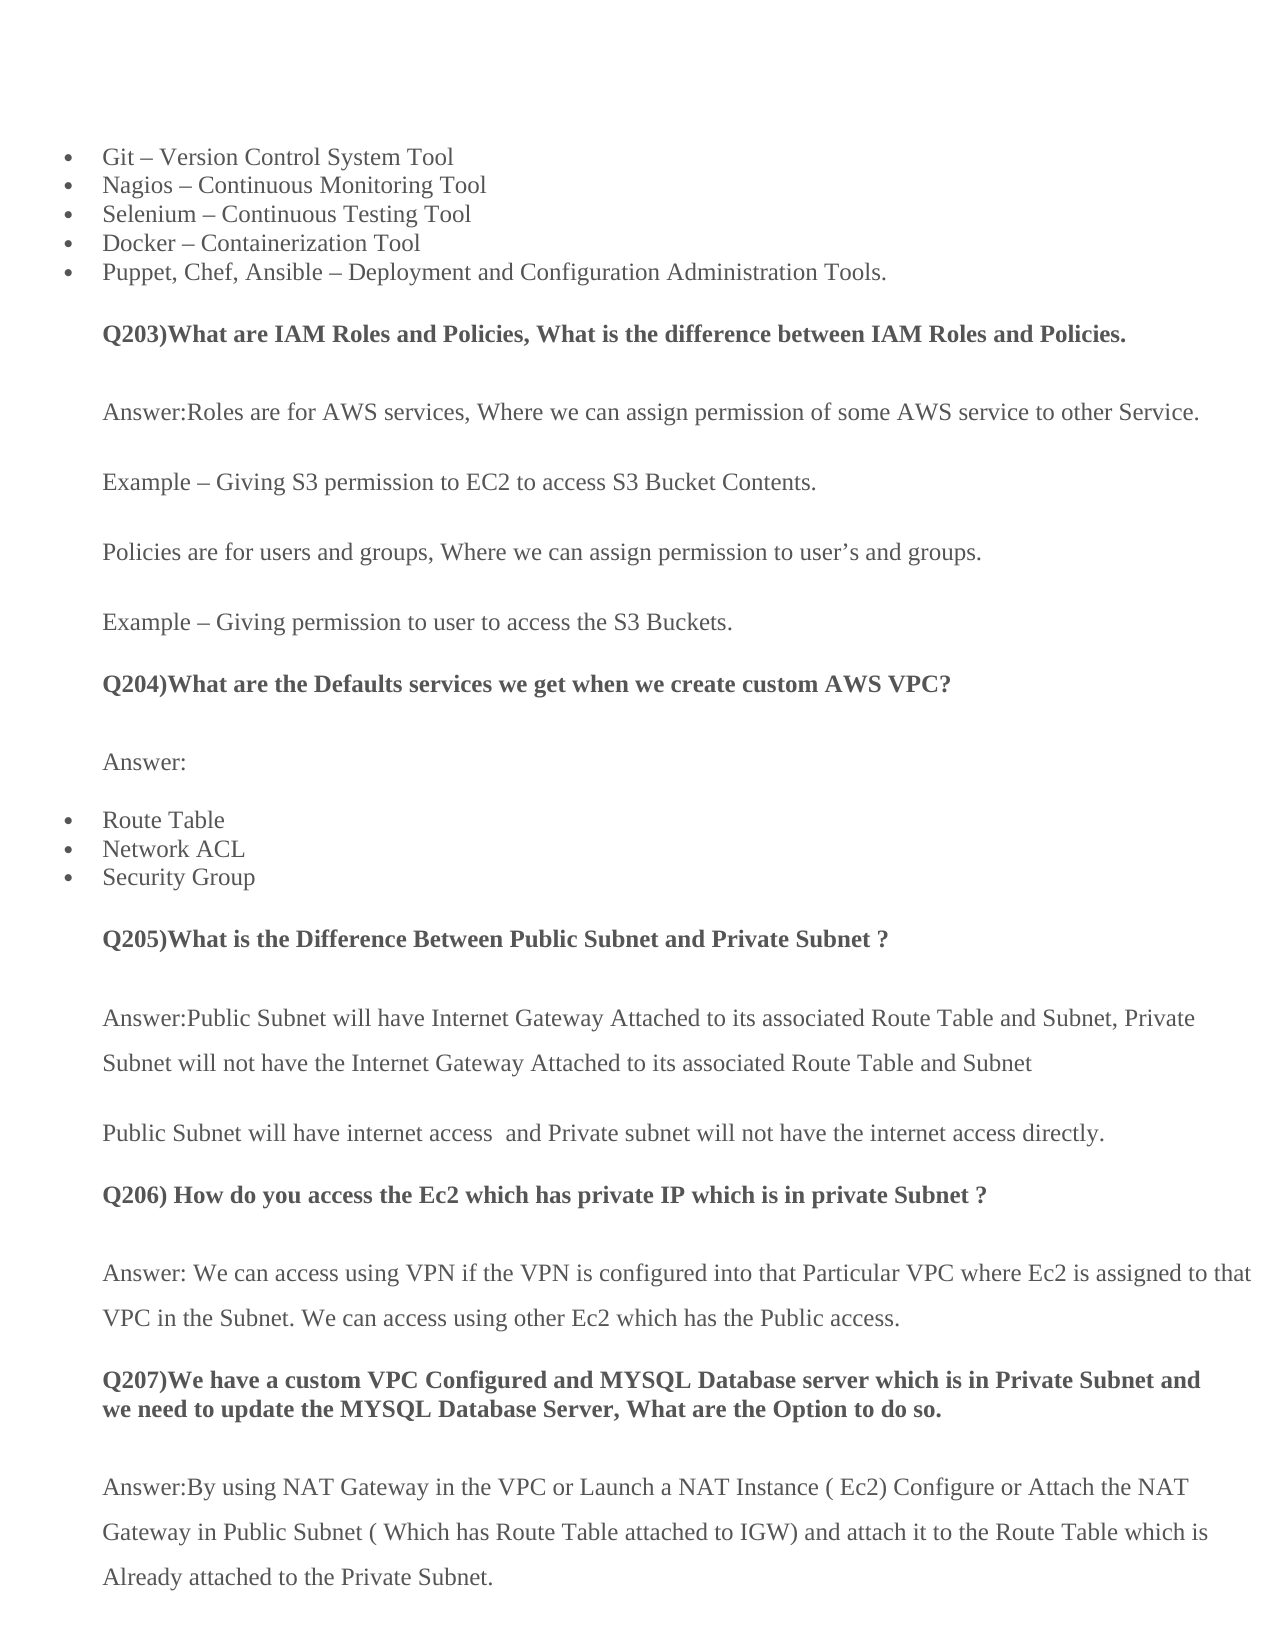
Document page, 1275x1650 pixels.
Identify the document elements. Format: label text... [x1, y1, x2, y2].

list Puppet, Chef, Ansible – Deployment and Configuration Administration Tools. [64, 257, 1254, 285]
subtitle Q206) How do you access the Ec2 which has private IP which is in private Subnet ? [102, 1180, 1254, 1208]
subtitle Q204)What are the Defaults services we get when we create custom AWS VPC? [102, 669, 1254, 698]
list Network ACL [64, 834, 1254, 862]
subtitle Q203)What are IAM Roles and Policies, What is the difference between IAM Roles and Policies. [102, 319, 1254, 347]
list Docker – Containerization Tool [64, 228, 1254, 257]
text Answer:Roles are for AWS services, Where we can assign permission of some AWS service to other Service. [102, 381, 1254, 426]
text Answer: [102, 731, 1254, 776]
text Answer:Public Subnet will have Internet Gateway Attached to its associated Route Table and Subnet, Private Subnet will not have the Internet Gateway Attached to its associated Route Table and Subnet [102, 986, 1254, 1076]
list Selenium – Continuous Testing Tool [64, 199, 1254, 228]
subtitle Q207)We have a custom VPC Configured and MYSQL Database server which is in Private Subnet and we need to update the MYSQL Database Server, What are the Option to do so. [102, 1365, 1254, 1422]
list Security Group [64, 862, 1254, 891]
text Policies are for users and groups, Where we can assign permission to user’s and groups. [102, 521, 1254, 566]
list Git – Version Control System Tool [64, 142, 1254, 170]
text Answer:By using NAT Gateway in the VPC or Launch a NAT Instance ( Ec2) Configure or Attach the NAT Gateway in Public Subnet ( Which has Route Table attached to IGW) and attach it to the Route Table which is Already attached to the Private Subnet. [102, 1456, 1254, 1591]
text Answer: We can access using VPN if the VPN is configured into that Particular VPC where Ec2 is assigned to that VPC in the Subnet. We can access using other Ec2 which has the Public access. [102, 1242, 1254, 1332]
list Route Table [64, 805, 1254, 834]
subtitle Q205)What is the Difference Between Public Subnet and Private Subnet ? [102, 924, 1254, 953]
text Example – Giving S3 permission to EC2 to access S3 Bucket Contents. [102, 451, 1254, 496]
list Nagios – Continuous Monitoring Tool [64, 170, 1254, 199]
text Public Subnet will have internet access and Private subnet will not have the internet access directly. [102, 1101, 1254, 1146]
text Example – Giving permission to user to access the S3 Buckets. [102, 591, 1254, 636]
